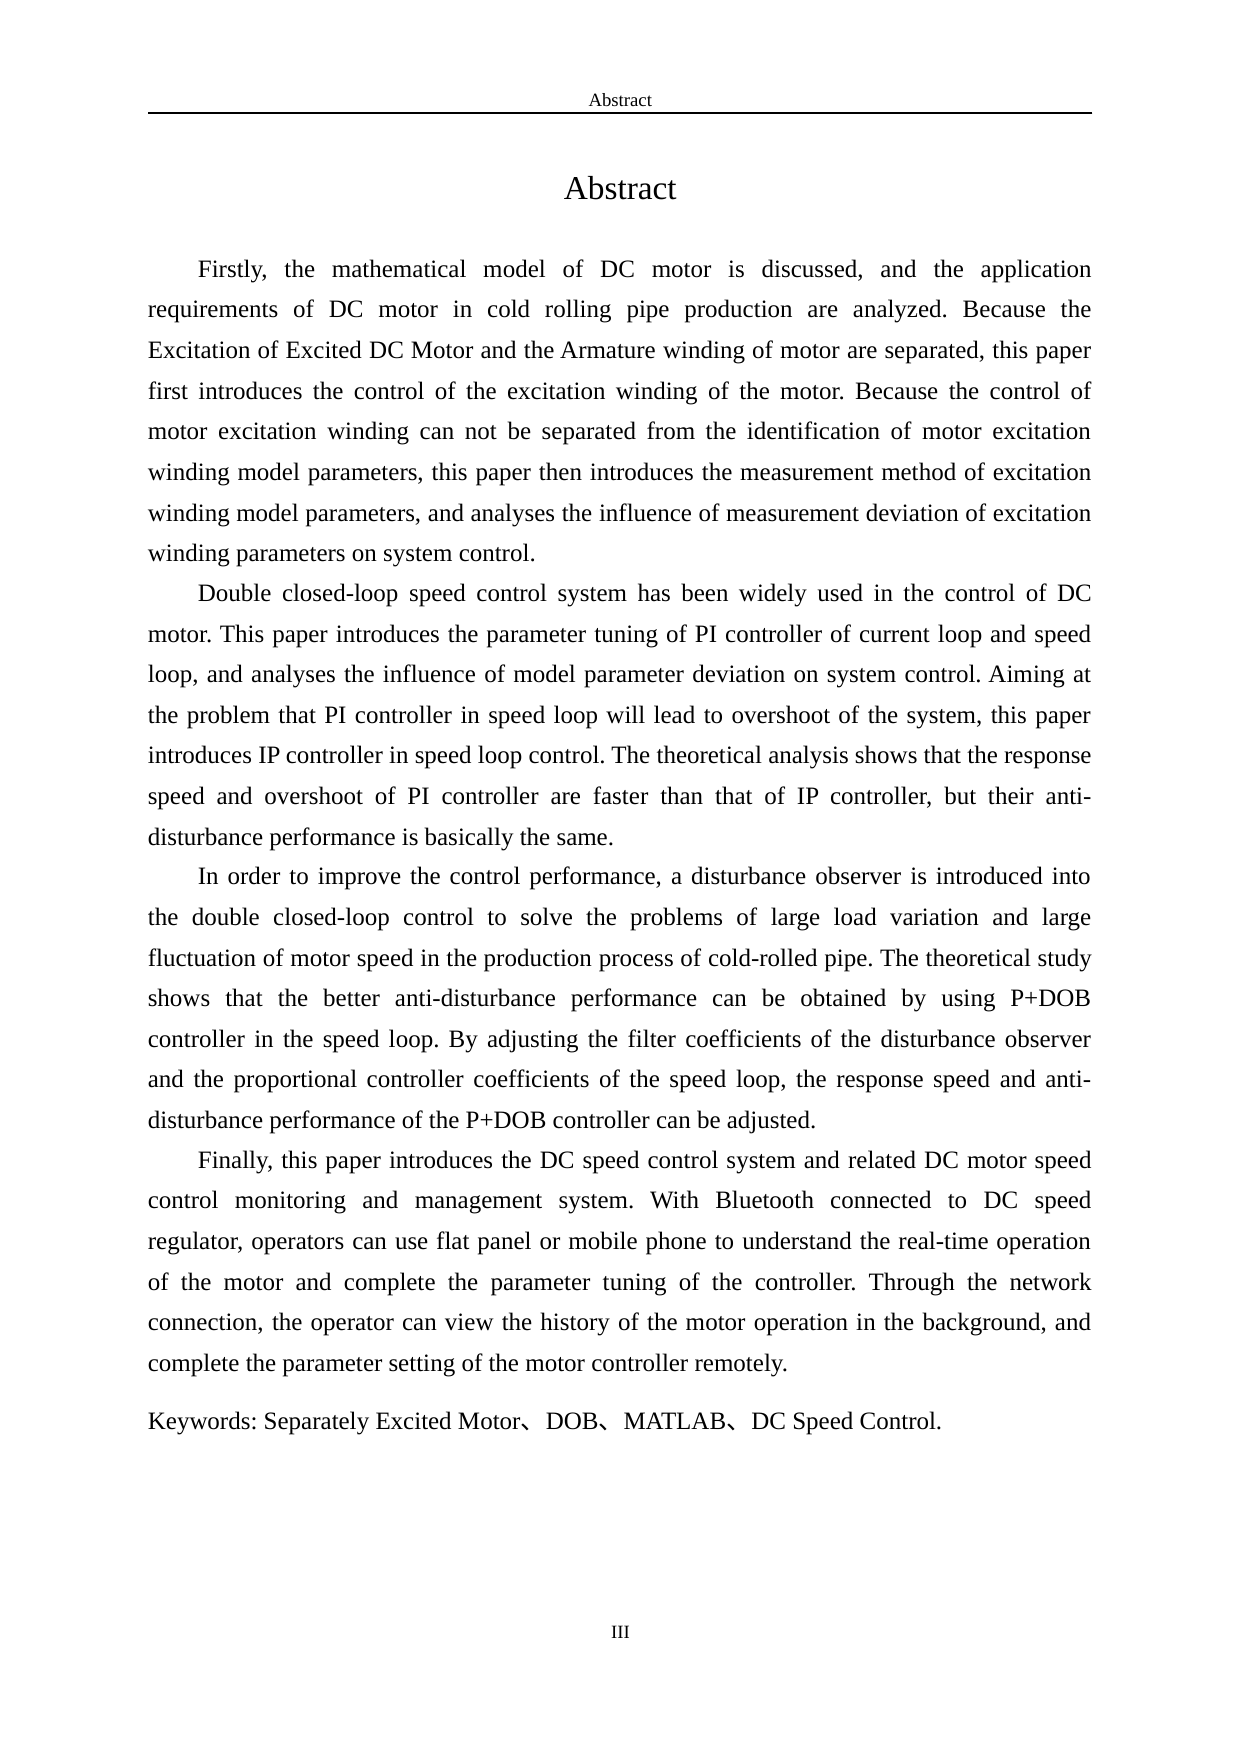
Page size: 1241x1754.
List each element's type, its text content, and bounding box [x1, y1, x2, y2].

text Keywords: Separately Excited Motor、DOB、MATLAB、DC Speed Control. [148, 1386, 1092, 1451]
text Abstract [148, 154, 1092, 219]
text Firstly, the mathematical model of DC motor is discussed, and the application requirements of DC motor in cold rolling pipe production are analyzed. Because the Excitation of Excited DC Motor and the Armature winding of motor are separated, this paper first introduces the control of the excitation winding of the motor. Because the control of motor excitation winding can not be separated from the identification of motor excitation winding model parameters, this paper then introduces the measurement method of excitation winding model parameters, and analyses the influence of measurement deviation of excitation winding parameters on system control. [148, 252, 1092, 569]
text In order to improve the control performance, a disturbance observer is introduced into the double closed-loop control to solve the problems of large load variation and large fluctuation of motor speed in the production process of cold-rolled pipe. The theoretical study shows that the better anti-disturbance performance can be obtained by using P+DOB controller in the speed loop. By adjusting the filter coefficients of the disturbance observer and the proportional controller coefficients of the speed loop, the response speed and anti-disturbance performance of the P+DOB controller can be adjusted. [148, 859, 1092, 1136]
text Finally, this paper introduces the DC speed control system and related DC motor speed control monitoring and management system. With Bluetooth connected to DC speed regulator, operators can use flat panel or mobile phone to understand the real-time operation of the motor and complete the parameter tuning of the controller. Through the network connection, the operator can view the history of the motor operation in the background, and complete the parameter setting of the motor controller remotely. [148, 1143, 1092, 1379]
text Double closed-loop speed control system has been widely used in the control of DC motor. This paper introduces the parameter tuning of PI controller of current loop and speed loop, and analyses the influence of model parameter deviation on system control. Aiming at the problem that PI controller in speed loop will lead to overshoot of the system, this paper introduces IP controller in speed loop control. The theoretical analysis shows that the response speed and overshoot of PI controller are faster than that of IP controller, but their anti-disturbance performance is basically the same. [148, 576, 1092, 852]
